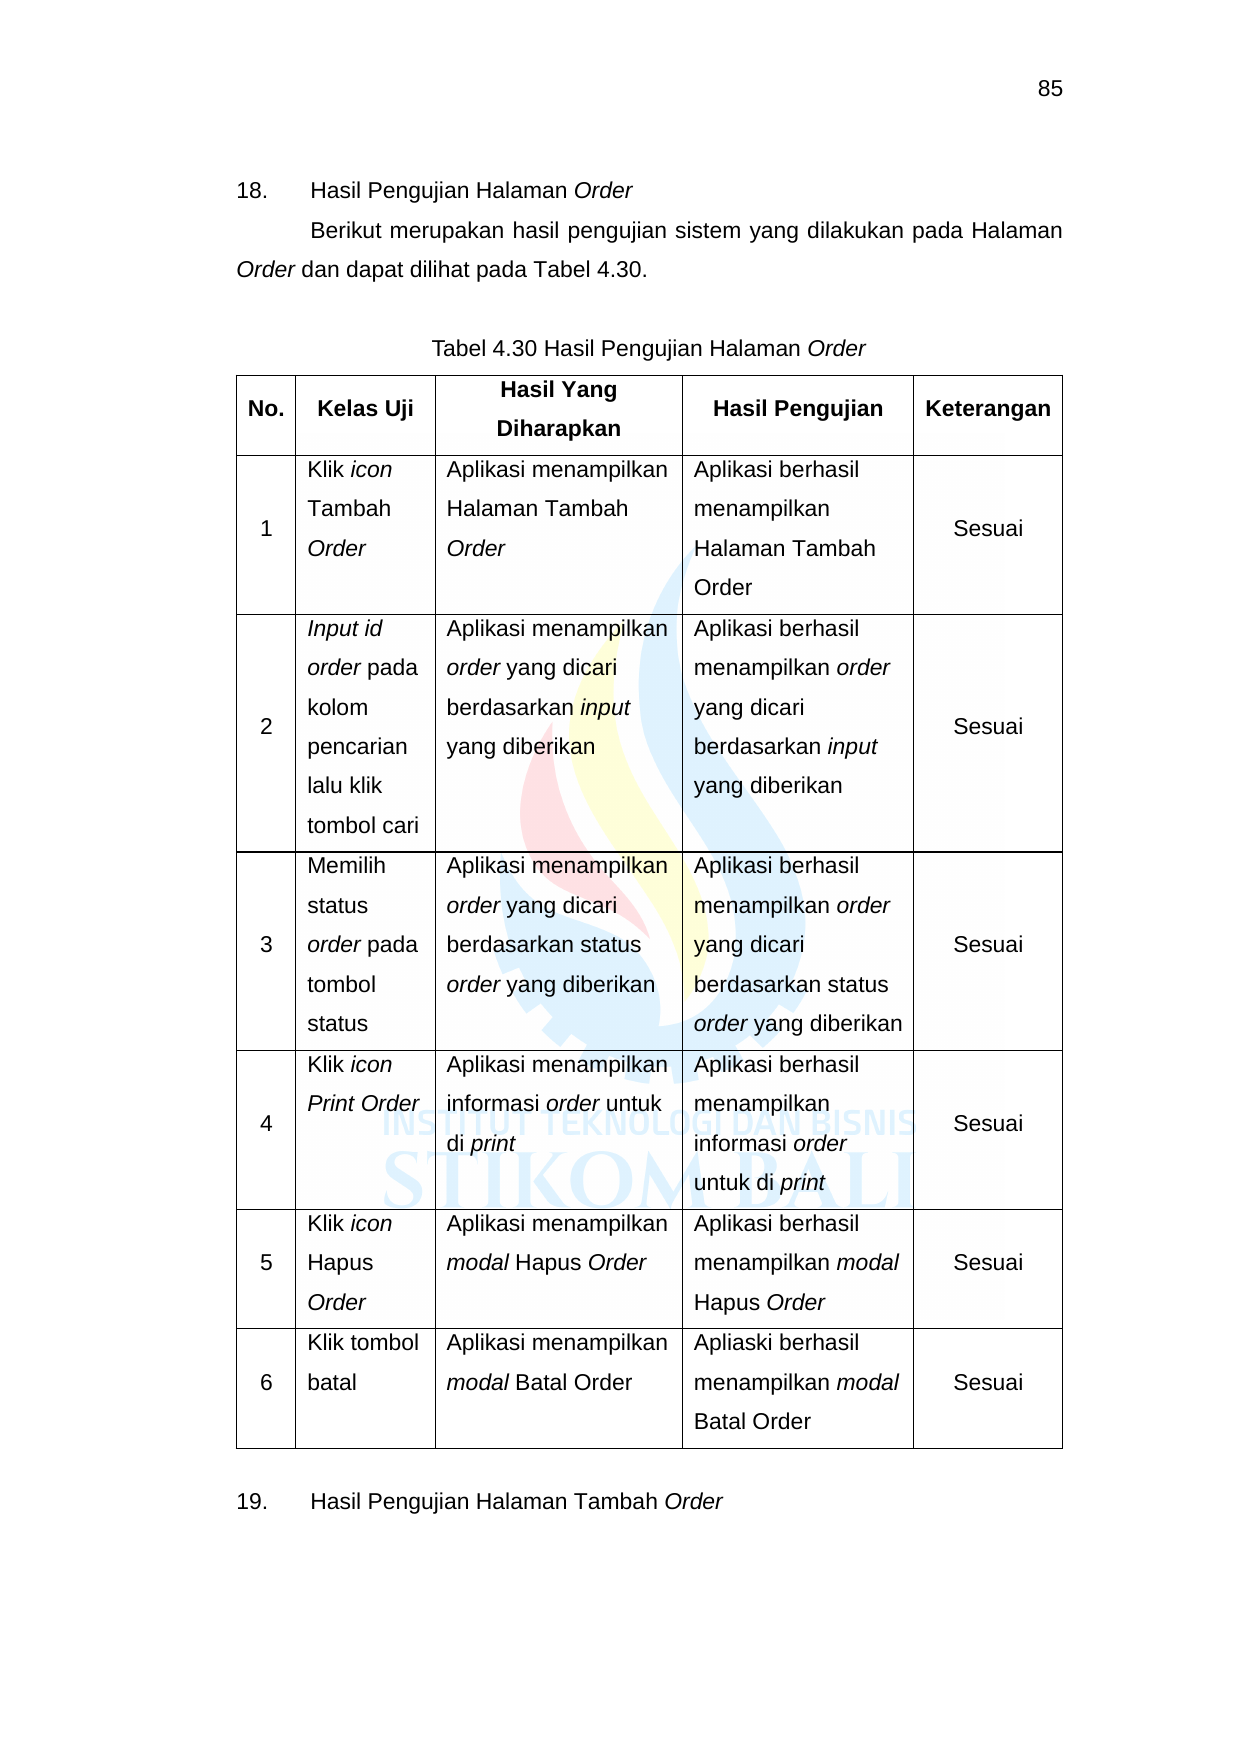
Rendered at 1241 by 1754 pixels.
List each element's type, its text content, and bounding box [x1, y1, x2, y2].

table_cell Aplikasi menampilkan modal Batal Order [436, 1329, 682, 1448]
table_header Hasil Pengujian [683, 376, 913, 454]
list Hasil Pengujian Halaman Order [236, 177, 1063, 203]
table_cell Sesuai [914, 615, 1062, 851]
table_cell Aplikasi menampilkan Halaman Tambah Order [436, 456, 682, 613]
list Berikut merupakan hasil pengujian sistem yang dilakukan pada Halaman Order dan dapat dilihat pada Tabel 4.30. [236, 217, 1063, 282]
table_cell Aplikasi berhasil menampilkan order yang dicari berdasarkan input yang diberikan [683, 615, 913, 851]
table_cell Sesuai [914, 456, 1062, 613]
table_cell Aplikasi berhasil menampilkan order yang dicari berdasarkan status order yang diberikan [683, 853, 913, 1050]
text Tabel 4.30 Hasil Pengujian Halaman Order [236, 335, 1063, 361]
table_cell Sesuai [914, 1210, 1062, 1328]
table_cell Input id order pada kolom pencarian lalu klik tombol cari [296, 615, 435, 851]
table_cell Aplikasi berhasil menampilkan Halaman Tambah Order [683, 456, 913, 613]
table_header Keterangan [914, 376, 1062, 454]
table_cell Memilih status order pada tombol status [296, 853, 435, 1050]
table_cell Sesuai [914, 1051, 1062, 1209]
table_header Hasil Yang Diharapkan [436, 376, 682, 454]
table_cell Aplikasi menampilkan modal Hapus Order [436, 1210, 682, 1328]
table_cell 3 [237, 853, 295, 1050]
table_cell Aplikasi berhasil menampilkan modal Hapus Order [683, 1210, 913, 1328]
table_cell 4 [237, 1051, 295, 1209]
table_cell 2 [237, 615, 295, 851]
table_cell Klik icon Print Order [296, 1051, 435, 1209]
table_cell Aplikasi menampilkan order yang dicari berdasarkan input yang diberikan [436, 615, 682, 851]
table_cell Klik icon Tambah Order [296, 456, 435, 613]
table_cell Aplikasi berhasil menampilkan informasi order untuk di print [683, 1051, 913, 1209]
table_cell 1 [237, 456, 295, 613]
table_cell Klik tombol batal [296, 1329, 435, 1448]
table_header Kelas Uji [296, 376, 435, 454]
table_cell Sesuai [914, 1329, 1062, 1448]
table_cell Klik icon Hapus Order [296, 1210, 435, 1328]
table_cell Sesuai [914, 853, 1062, 1050]
table_cell 5 [237, 1210, 295, 1328]
table_cell Apliaski berhasil menampilkan modal Batal Order [683, 1329, 913, 1448]
table_header No. [237, 376, 295, 454]
table_cell Aplikasi menampilkan informasi order untuk di print [436, 1051, 682, 1209]
list Hasil Pengujian Halaman Tambah Order [236, 1488, 1063, 1515]
table_cell 6 [237, 1329, 295, 1448]
table_cell Aplikasi menampilkan order yang dicari berdasarkan status order yang diberikan [436, 853, 682, 1050]
